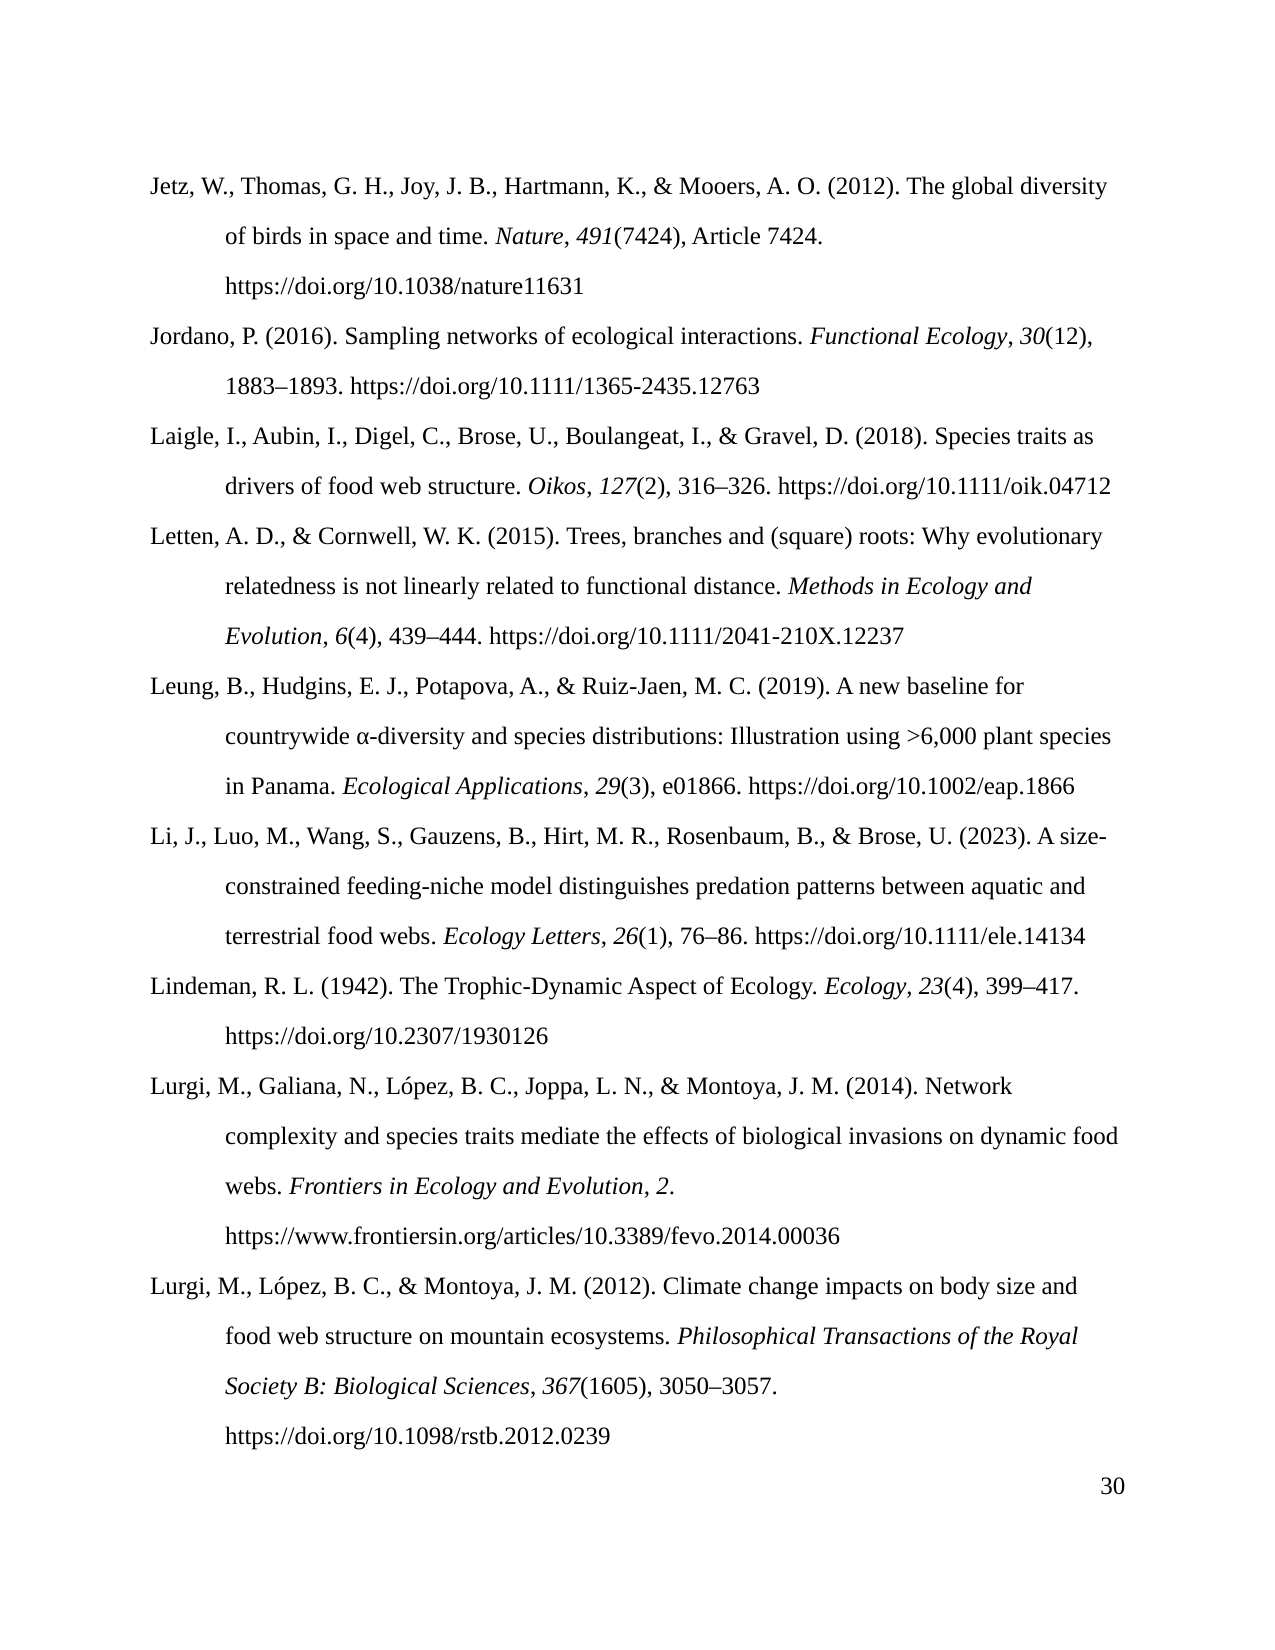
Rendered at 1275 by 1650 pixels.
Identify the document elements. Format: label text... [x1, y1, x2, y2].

text Leung, B., Hudgins, E. J., Potapova, A., & Ruiz-Jaen, M. C. (2019). A new baseline for countrywide α-diversity and species distributions: Illustration using >6,000 plant species in Panama. Ecological Applications, 29(3), e01866. https://doi.org/10.1002/eap.1866 [150, 650, 1125, 800]
text Li, J., Luo, M., Wang, S., Gauzens, B., Hirt, M. R., Rosenbaum, B., & Brose, U. (2023). A size-constrained feeding-niche model distinguishes predation patterns between aquatic and terrestrial food webs. Ecology Letters, 26(1), 76–86. https://doi.org/10.1111/ele.14134 [150, 800, 1125, 950]
text Jetz, W., Thomas, G. H., Joy, J. B., Hartmann, K., & Mooers, A. O. (2012). The global diversity of birds in space and time. Nature, 491(7424), Article 7424. https://doi.org/10.1038/nature11631 [150, 150, 1125, 300]
text Letten, A. D., & Cornwell, W. K. (2015). Trees, branches and (square) roots: Why evolutionary relatedness is not linearly related to functional distance. Methods in Ecology and Evolution, 6(4), 439–444. https://doi.org/10.1111/2041-210X.12237 [150, 500, 1125, 650]
text Lurgi, M., López, B. C., & Montoya, J. M. (2012). Climate change impacts on body size and food web structure on mountain ecosystems. Philosophical Transactions of the Royal Society B: Biological Sciences, 367(1605), 3050–3057. https://doi.org/10.1098/rstb.2012.0239 [150, 1250, 1125, 1450]
text Lindeman, R. L. (1942). The Trophic-Dynamic Aspect of Ecology. Ecology, 23(4), 399–417. https://doi.org/10.2307/1930126 [150, 950, 1125, 1050]
text Laigle, I., Aubin, I., Digel, C., Brose, U., Boulangeat, I., & Gravel, D. (2018). Species traits as drivers of food web structure. Oikos, 127(2), 316–326. https://doi.org/10.1111/oik.04712 [150, 400, 1125, 500]
text Jordano, P. (2016). Sampling networks of ecological interactions. Functional Ecology, 30(12), 1883–1893. https://doi.org/10.1111/1365-2435.12763 [150, 300, 1125, 400]
text Lurgi, M., Galiana, N., López, B. C., Joppa, L. N., & Montoya, J. M. (2014). Network complexity and species traits mediate the effects of biological invasions on dynamic food webs. Frontiers in Ecology and Evolution, 2. https://www.frontiersin.org/articles/10.3389/fevo.2014.00036 [150, 1050, 1125, 1250]
